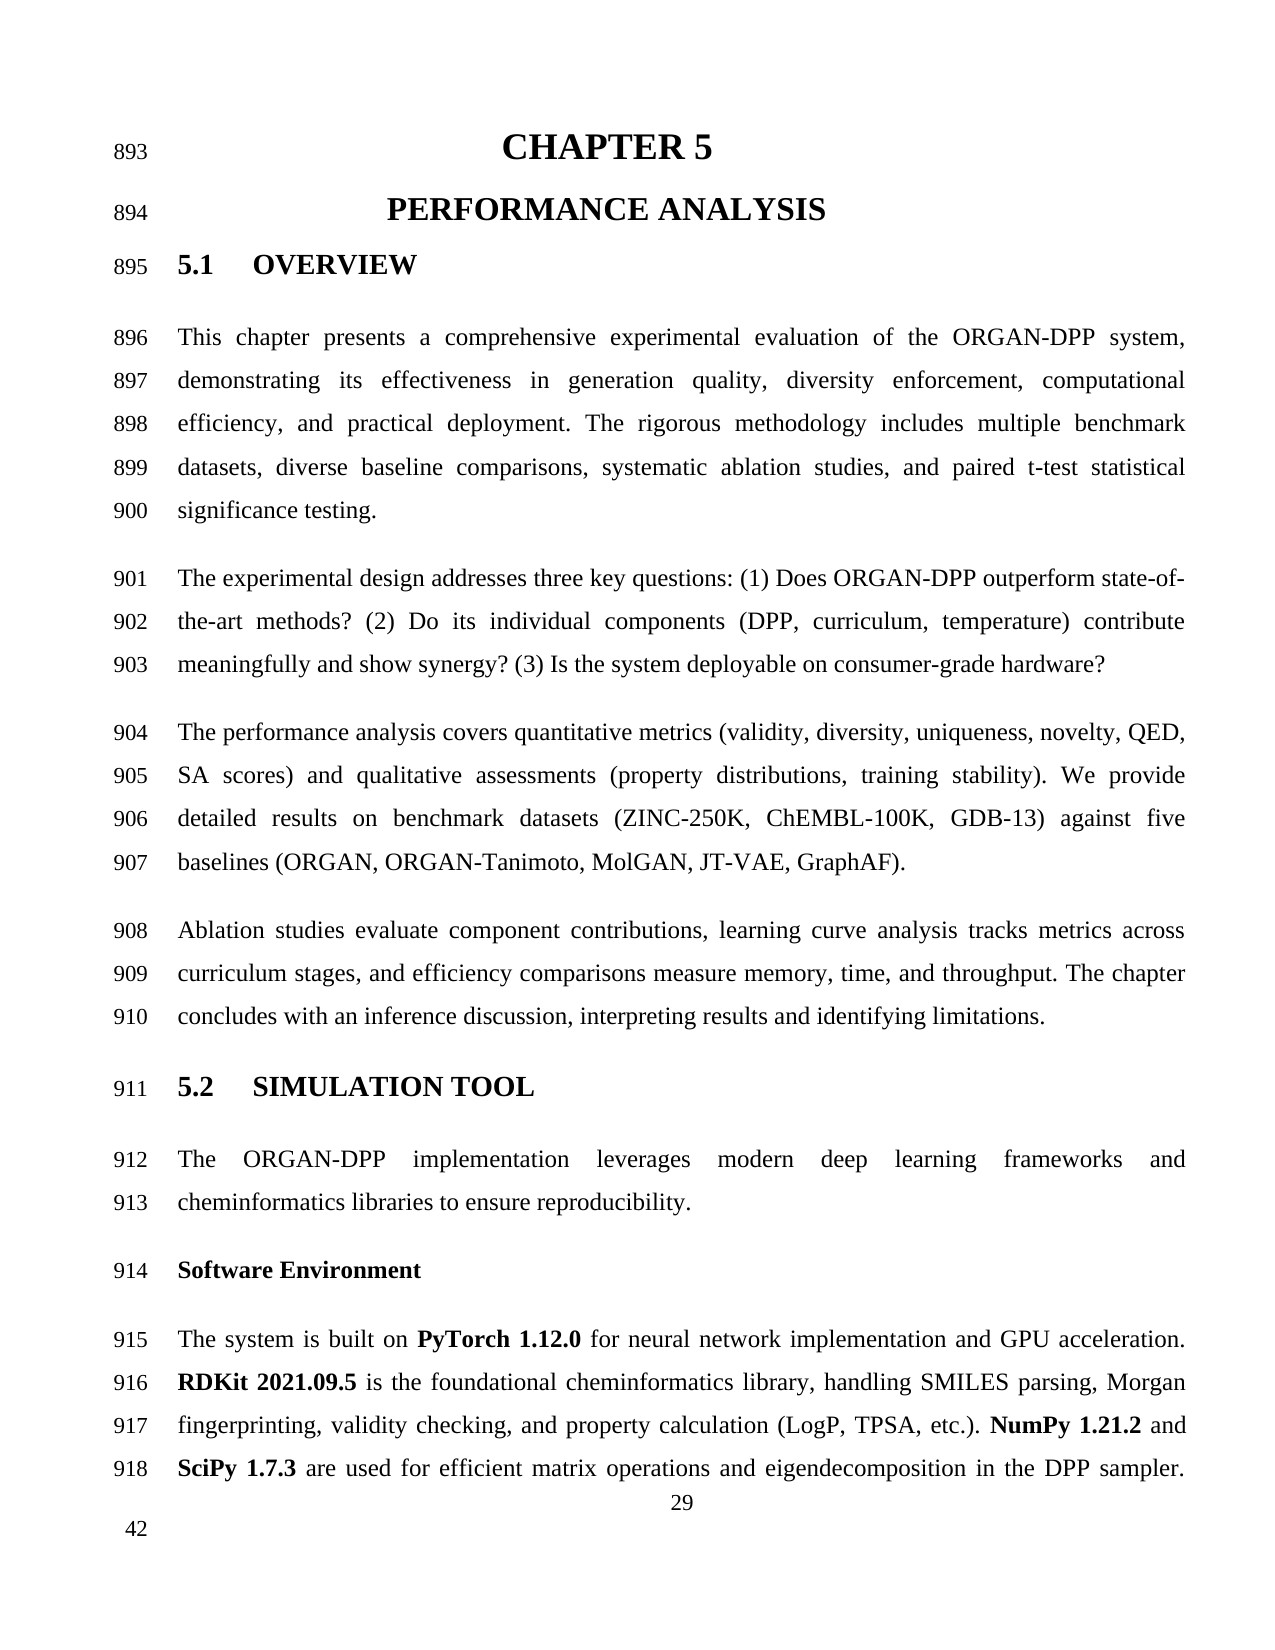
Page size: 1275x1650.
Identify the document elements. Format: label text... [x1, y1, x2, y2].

subtitle CHAPTER 5 [177, 124, 1037, 168]
subtitle OVERVIEW [177, 247, 1186, 280]
text The experimental design addresses three key questions: (1) Does ORGAN-DPP outperform state-of-the-art methods? (2) Do its individual components (DPP, curriculum, temperature) contribute meaningfully and show synergy? (3) Is the system deployable on consumer-grade hardware? [177, 563, 1186, 678]
text The performance analysis covers quantitative metrics (validity, diversity, uniqueness, novelty, QED, SA scores) and qualitative assessments (property distributions, training stability). We provide detailed results on benchmark datasets (ZINC-250K, ChEMBL-100K, GDB-13) against five baselines (ORGAN, ORGAN-Tanimoto, MolGAN, JT-VAE, GraphAF). [177, 717, 1186, 875]
text The ORGAN-DPP implementation leverages modern deep learning frameworks and cheminformatics libraries to ensure reproducibility. [177, 1144, 1186, 1216]
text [177, 1324, 1186, 1482]
text Ablation studies evaluate component contributions, learning curve analysis tracks metrics across curriculum stages, and efficiency comparisons measure memory, time, and throughput. The chapter concludes with an inference discussion, interpreting results and identifying limitations. [177, 915, 1186, 1030]
text This chapter presents a comprehensive experimental evaluation of the ORGAN-DPP system, demonstrating its effectiveness in generation quality, diversity enforcement, computational efficiency, and practical deployment. The rigorous methodology includes multiple benchmark datasets, diverse baseline comparisons, systematic ablation studies, and paired t-test statistical significance testing. [177, 322, 1186, 523]
subtitle SIMULATION TOOL [177, 1069, 1186, 1103]
subtitle PERFORMANCE ANALYSIS [177, 189, 1036, 228]
subtitle Software Environment [177, 1256, 1037, 1284]
